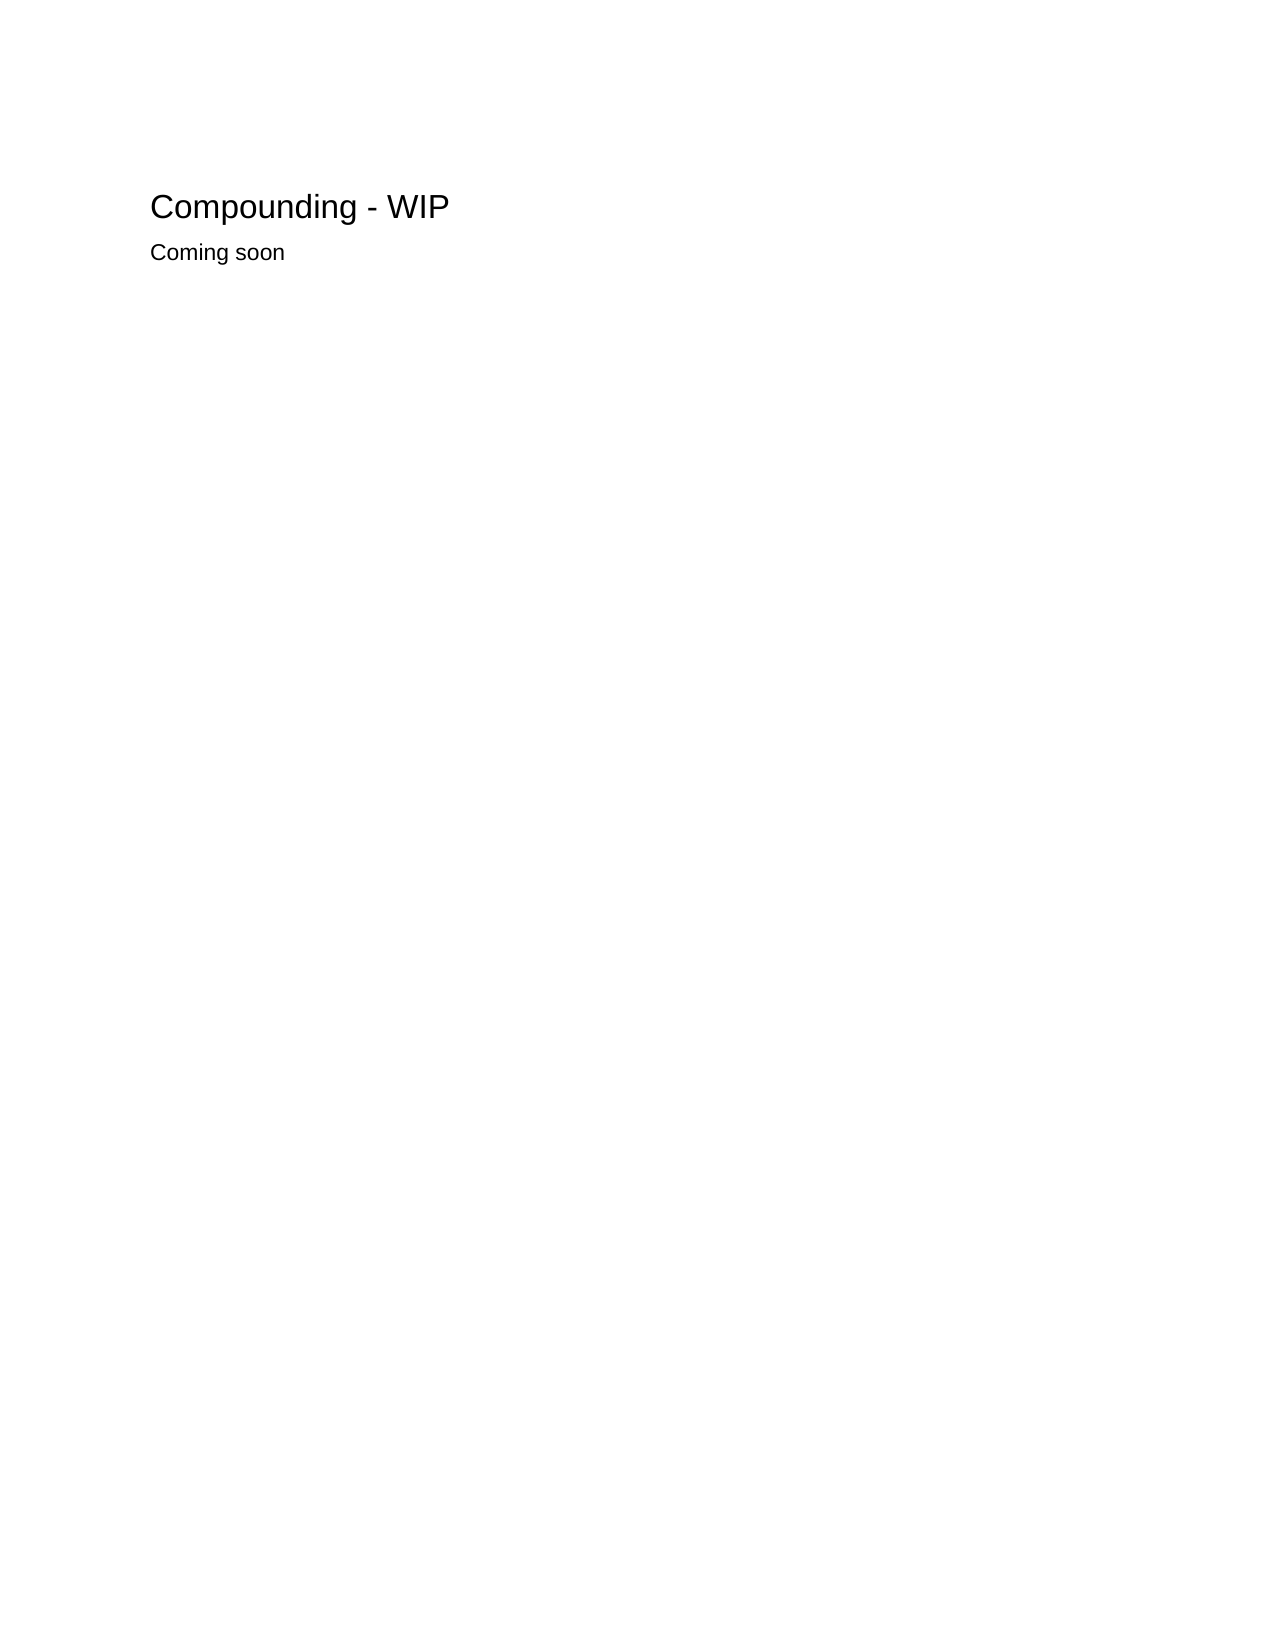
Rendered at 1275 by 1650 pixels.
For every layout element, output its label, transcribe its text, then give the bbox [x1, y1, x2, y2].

text Coming soon [150, 238, 1125, 265]
subtitle Compounding - WIP [150, 187, 1125, 226]
